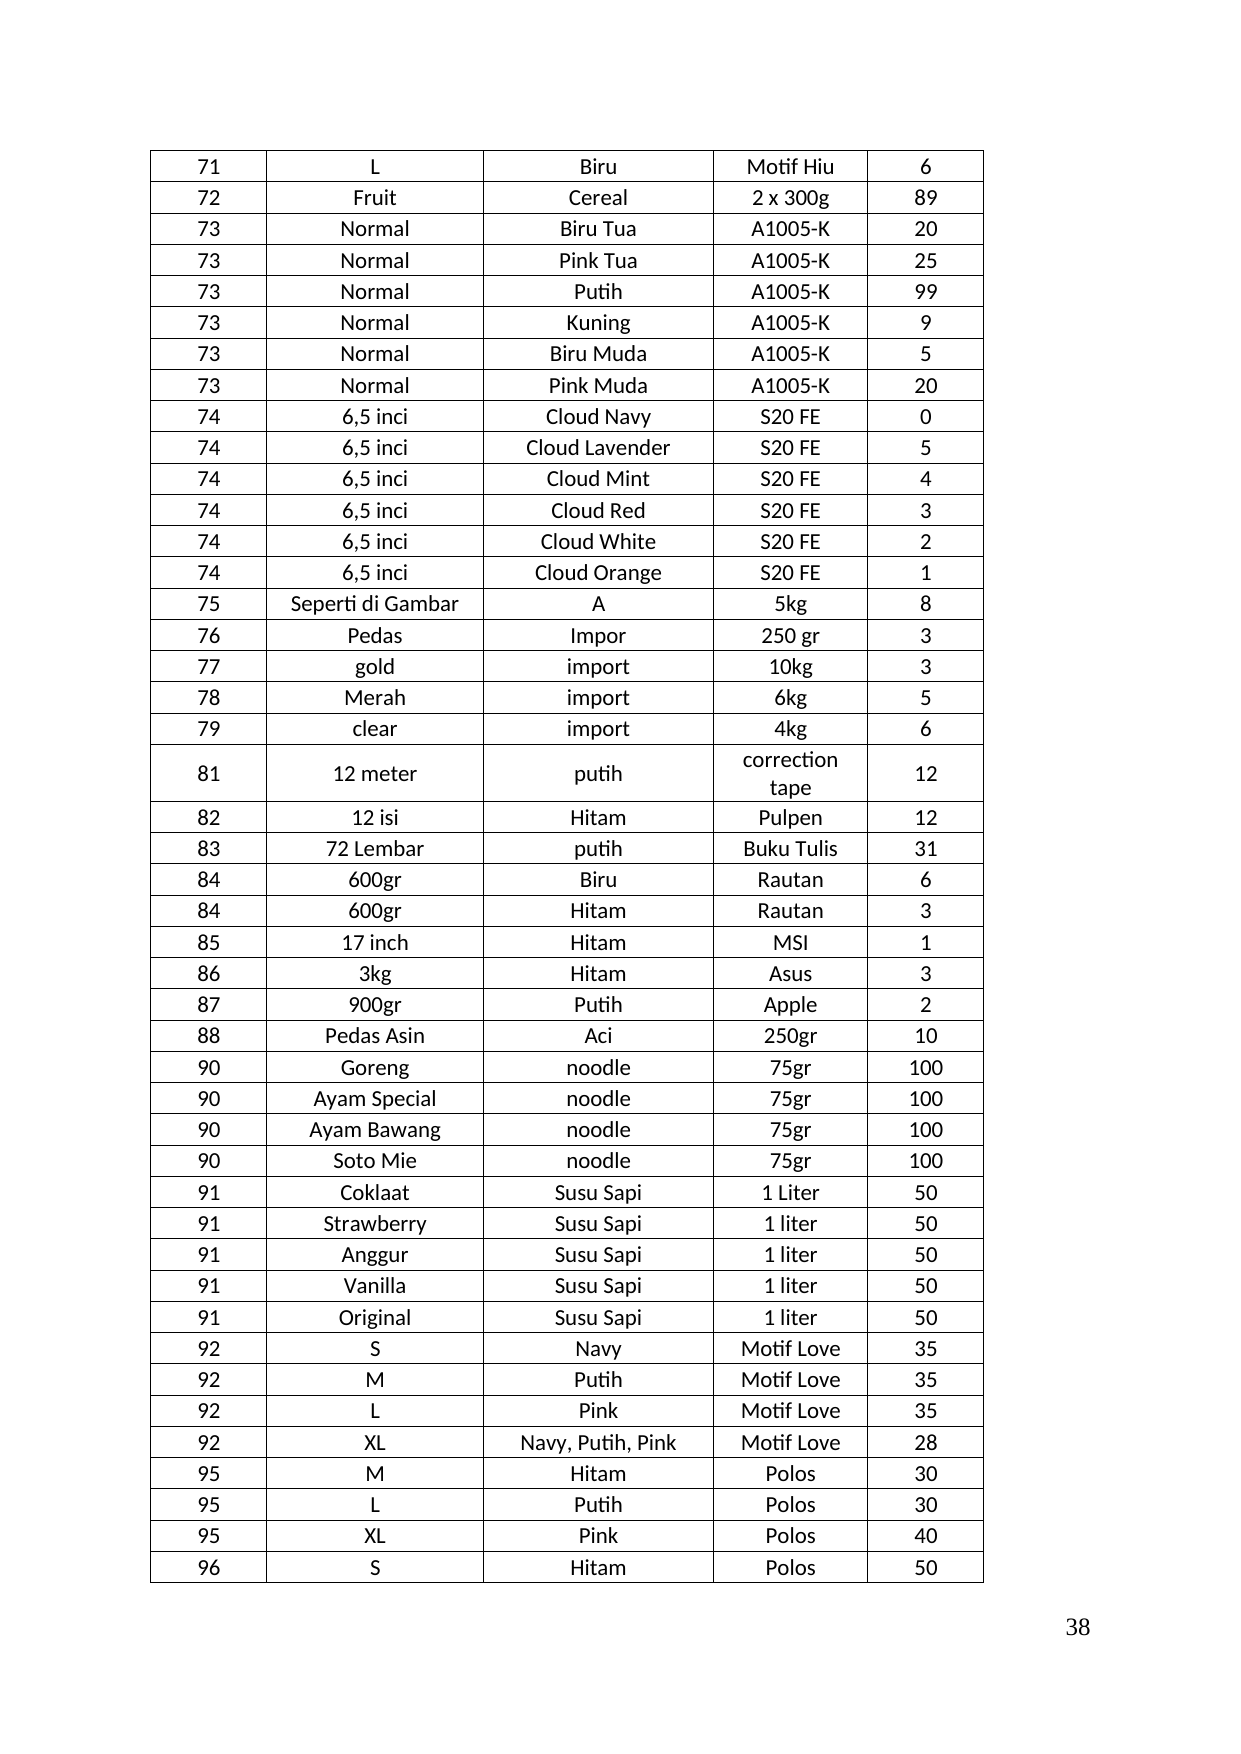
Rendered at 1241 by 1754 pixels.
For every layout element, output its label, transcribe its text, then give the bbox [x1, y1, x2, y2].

table_cell Pink Muda [484, 370, 713, 400]
table_cell 87 [151, 989, 266, 1019]
table_cell 100 [868, 1146, 983, 1176]
table_cell 50 [868, 1552, 983, 1582]
table_cell 20 [868, 370, 983, 400]
table_cell Anggur [267, 1239, 483, 1269]
table_cell L [267, 1489, 483, 1519]
table_cell Normal [267, 370, 483, 400]
table_cell Cloud Red [484, 495, 713, 525]
table_cell Motif Hiu [714, 151, 867, 181]
table_cell Merah [267, 682, 483, 712]
table_cell 74 [151, 432, 266, 462]
table_cell 95 [151, 1458, 266, 1488]
table_cell 72 Lembar [267, 833, 483, 863]
table_cell 250 gr [714, 620, 867, 650]
table_cell Motif Love [714, 1364, 867, 1394]
table_cell 74 [151, 401, 266, 431]
table_cell Navy [484, 1333, 713, 1363]
table_cell 30 [868, 1458, 983, 1488]
table_cell 900gr [267, 989, 483, 1019]
table_cell Susu Sapi [484, 1239, 713, 1269]
table_cell Buku Tulis [714, 833, 867, 863]
table_cell 3 [868, 958, 983, 988]
table_cell S [267, 1552, 483, 1582]
table_cell 10 [868, 1021, 983, 1051]
table_cell 20 [868, 214, 983, 244]
table_cell Pink Tua [484, 245, 713, 275]
table_cell Susu Sapi [484, 1271, 713, 1301]
table_cell putih [484, 833, 713, 863]
table_cell Rautan [714, 896, 867, 926]
table_cell Original [267, 1302, 483, 1332]
table_cell 90 [151, 1114, 266, 1144]
table_cell Pedas [267, 620, 483, 650]
table_cell 3kg [267, 958, 483, 988]
table_cell 50 [868, 1302, 983, 1332]
table_cell Aci [484, 1021, 713, 1051]
table_cell 73 [151, 276, 266, 306]
table_cell A [484, 589, 713, 619]
table_cell Cereal [484, 182, 713, 212]
table_cell Biru [484, 864, 713, 894]
table_cell noodle [484, 1052, 713, 1082]
table_cell 5 [868, 339, 983, 369]
table_cell 6,5 inci [267, 495, 483, 525]
table_cell 99 [868, 276, 983, 306]
table_cell 91 [151, 1271, 266, 1301]
table_cell Cloud Mint [484, 464, 713, 494]
table_cell import [484, 682, 713, 712]
table_cell 31 [868, 833, 983, 863]
table_cell Biru Muda [484, 339, 713, 369]
table_cell 100 [868, 1052, 983, 1082]
table_cell 600gr [267, 896, 483, 926]
table_cell A1005-K [714, 370, 867, 400]
table_cell 2 [868, 989, 983, 1019]
table_cell 77 [151, 651, 266, 681]
table_cell 35 [868, 1396, 983, 1426]
table_cell Pink [484, 1396, 713, 1426]
table_cell Cloud White [484, 526, 713, 556]
table_cell Normal [267, 245, 483, 275]
table_cell 1 [868, 927, 983, 957]
table_cell Hitam [484, 1552, 713, 1582]
table_cell XL [267, 1427, 483, 1457]
table_cell 83 [151, 833, 266, 863]
table_cell S20 FE [714, 464, 867, 494]
table_cell Hitam [484, 1458, 713, 1488]
table_cell Seperti di Gambar [267, 589, 483, 619]
table_cell noodle [484, 1083, 713, 1113]
table_cell 12 [868, 802, 983, 832]
table_cell S20 FE [714, 401, 867, 431]
table_cell 2 x 300g [714, 182, 867, 212]
table_cell 5 [868, 682, 983, 712]
table_cell 82 [151, 802, 266, 832]
table_cell 35 [868, 1333, 983, 1363]
table_cell 86 [151, 958, 266, 988]
table_cell 28 [868, 1427, 983, 1457]
table_cell S20 FE [714, 495, 867, 525]
table_cell 12 meter [267, 745, 483, 801]
table_cell M [267, 1458, 483, 1488]
table_cell 91 [151, 1302, 266, 1332]
table_cell 35 [868, 1364, 983, 1394]
table_cell 3 [868, 896, 983, 926]
table_cell noodle [484, 1146, 713, 1176]
table_cell import [484, 651, 713, 681]
table_cell L [267, 151, 483, 181]
table_cell 50 [868, 1239, 983, 1269]
table_cell 74 [151, 557, 266, 587]
table_cell 92 [151, 1364, 266, 1394]
table_cell S20 FE [714, 432, 867, 462]
table_cell 90 [151, 1083, 266, 1113]
table_cell 91 [151, 1239, 266, 1269]
table_cell 8 [868, 589, 983, 619]
table_cell Putih [484, 276, 713, 306]
table_cell A1005-K [714, 339, 867, 369]
table_cell 74 [151, 495, 266, 525]
table_cell Biru [484, 151, 713, 181]
table_cell Susu Sapi [484, 1302, 713, 1332]
table_cell 75gr [714, 1146, 867, 1176]
table_cell Putih [484, 989, 713, 1019]
table_cell Pink [484, 1521, 713, 1551]
table_cell 50 [868, 1271, 983, 1301]
table_cell S20 FE [714, 557, 867, 587]
table_cell Susu Sapi [484, 1208, 713, 1238]
table_cell 84 [151, 896, 266, 926]
table_cell S20 FE [714, 526, 867, 556]
table_cell Polos [714, 1458, 867, 1488]
table_cell 95 [151, 1521, 266, 1551]
table_cell 89 [868, 182, 983, 212]
table_cell 50 [868, 1208, 983, 1238]
table_cell 92 [151, 1396, 266, 1426]
table_cell Impor [484, 620, 713, 650]
table_cell Normal [267, 339, 483, 369]
table_cell 71 [151, 151, 266, 181]
table_cell 75gr [714, 1052, 867, 1082]
table_cell 73 [151, 339, 266, 369]
table_cell XL [267, 1521, 483, 1551]
table_cell 91 [151, 1177, 266, 1207]
table_cell A1005-K [714, 214, 867, 244]
table_cell Motif Love [714, 1427, 867, 1457]
table_cell 75 [151, 589, 266, 619]
table_cell 84 [151, 864, 266, 894]
table_cell Polos [714, 1489, 867, 1519]
table_cell 25 [868, 245, 983, 275]
table_cell gold [267, 651, 483, 681]
table_cell 1 [868, 557, 983, 587]
table_cell Apple [714, 989, 867, 1019]
table_cell Cloud Navy [484, 401, 713, 431]
table_cell Normal [267, 307, 483, 337]
table_cell Vanilla [267, 1271, 483, 1301]
table_cell 96 [151, 1552, 266, 1582]
table_cell 6,5 inci [267, 464, 483, 494]
table_cell 6,5 inci [267, 526, 483, 556]
table_cell 0 [868, 401, 983, 431]
table_cell Navy, Putih, Pink [484, 1427, 713, 1457]
table_cell import [484, 714, 713, 744]
table_cell Normal [267, 276, 483, 306]
table_cell 250gr [714, 1021, 867, 1051]
table_cell 2 [868, 526, 983, 556]
table_cell 78 [151, 682, 266, 712]
table_cell Biru Tua [484, 214, 713, 244]
table_cell 81 [151, 745, 266, 801]
table_cell 6kg [714, 682, 867, 712]
table_cell 100 [868, 1083, 983, 1113]
table_cell 76 [151, 620, 266, 650]
table_cell 12 isi [267, 802, 483, 832]
table_cell 75gr [714, 1083, 867, 1113]
table_cell Cloud Orange [484, 557, 713, 587]
table_cell Pulpen [714, 802, 867, 832]
table_cell 95 [151, 1489, 266, 1519]
table_cell Cloud Lavender [484, 432, 713, 462]
table_cell A1005-K [714, 245, 867, 275]
table_cell 1 liter [714, 1302, 867, 1332]
table_cell Polos [714, 1521, 867, 1551]
table_cell 4kg [714, 714, 867, 744]
table_cell L [267, 1396, 483, 1426]
table_cell 5kg [714, 589, 867, 619]
table_cell Hitam [484, 896, 713, 926]
table_cell Rautan [714, 864, 867, 894]
table_cell 17 inch [267, 927, 483, 957]
table_cell Polos [714, 1552, 867, 1582]
table_cell correction tape [714, 745, 867, 801]
table_cell Strawberry [267, 1208, 483, 1238]
table_cell Ayam Bawang [267, 1114, 483, 1144]
table_cell 3 [868, 651, 983, 681]
table_cell Susu Sapi [484, 1177, 713, 1207]
table_cell 9 [868, 307, 983, 337]
table_cell 6 [868, 864, 983, 894]
table_cell Putih [484, 1489, 713, 1519]
table_cell Coklaat [267, 1177, 483, 1207]
table_cell Motif Love [714, 1333, 867, 1363]
table_cell 40 [868, 1521, 983, 1551]
table_cell putih [484, 745, 713, 801]
table_cell Normal [267, 214, 483, 244]
table_cell 73 [151, 307, 266, 337]
table_cell 92 [151, 1333, 266, 1363]
table_cell Pedas Asin [267, 1021, 483, 1051]
table_cell 3 [868, 620, 983, 650]
table_cell 6,5 inci [267, 432, 483, 462]
table_cell 1 Liter [714, 1177, 867, 1207]
table_cell 3 [868, 495, 983, 525]
table_cell 6,5 inci [267, 401, 483, 431]
table_cell 6 [868, 151, 983, 181]
table_cell Motif Love [714, 1396, 867, 1426]
table_cell 73 [151, 245, 266, 275]
table_cell Hitam [484, 802, 713, 832]
table_cell noodle [484, 1114, 713, 1144]
table_cell 75gr [714, 1114, 867, 1144]
table_cell 90 [151, 1052, 266, 1082]
table_cell Putih [484, 1364, 713, 1394]
table_cell Ayam Special [267, 1083, 483, 1113]
table_cell Soto Mie [267, 1146, 483, 1176]
table_cell Asus [714, 958, 867, 988]
table_cell 90 [151, 1146, 266, 1176]
table_cell 10kg [714, 651, 867, 681]
table_cell 74 [151, 464, 266, 494]
table_cell 1 liter [714, 1271, 867, 1301]
table_cell Kuning [484, 307, 713, 337]
table_cell MSI [714, 927, 867, 957]
table_cell 88 [151, 1021, 266, 1051]
table_cell 1 liter [714, 1208, 867, 1238]
table_cell 72 [151, 182, 266, 212]
table_cell 6,5 inci [267, 557, 483, 587]
table_cell 85 [151, 927, 266, 957]
table_cell Fruit [267, 182, 483, 212]
table_cell A1005-K [714, 276, 867, 306]
table_cell 73 [151, 214, 266, 244]
table_cell 100 [868, 1114, 983, 1144]
table_cell Hitam [484, 927, 713, 957]
table_cell 73 [151, 370, 266, 400]
table_cell 5 [868, 432, 983, 462]
table_cell 50 [868, 1177, 983, 1207]
table_cell Hitam [484, 958, 713, 988]
table_cell 12 [868, 745, 983, 801]
table_cell 30 [868, 1489, 983, 1519]
table_cell 600gr [267, 864, 483, 894]
table_cell clear [267, 714, 483, 744]
table_cell Goreng [267, 1052, 483, 1082]
table_cell 4 [868, 464, 983, 494]
table_cell 6 [868, 714, 983, 744]
table_cell A1005-K [714, 307, 867, 337]
table_cell 1 liter [714, 1239, 867, 1269]
table_cell 74 [151, 526, 266, 556]
table_cell S [267, 1333, 483, 1363]
table_cell M [267, 1364, 483, 1394]
table_cell 91 [151, 1208, 266, 1238]
table_cell 79 [151, 714, 266, 744]
table_cell 92 [151, 1427, 266, 1457]
